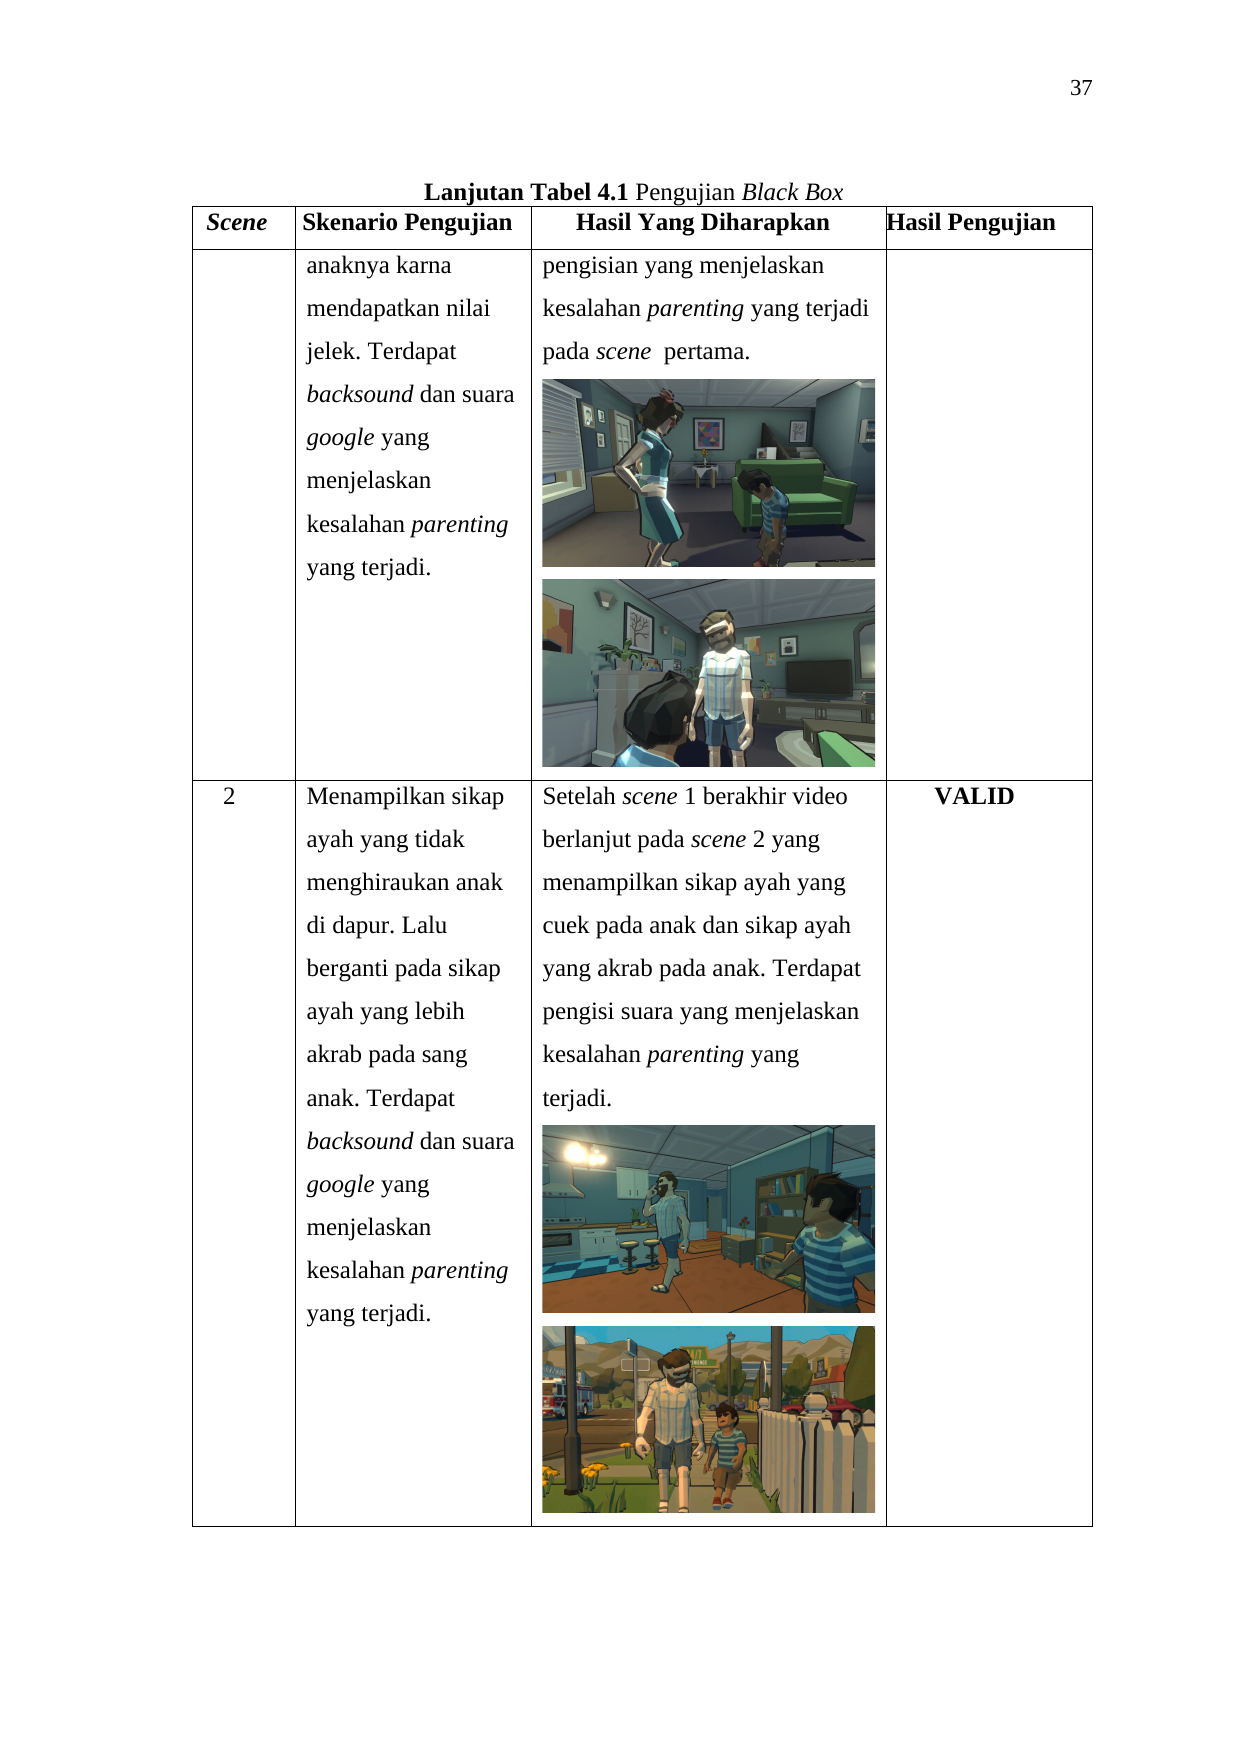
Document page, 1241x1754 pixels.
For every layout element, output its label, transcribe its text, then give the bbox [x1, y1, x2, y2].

table_cell pengisian yang menjelaskan kesalahan parenting yang terjadi pada scene pertama. [532, 250, 886, 780]
picture [542, 379, 876, 567]
table_cell [887, 250, 1092, 780]
picture [542, 579, 876, 767]
table_header Scene [193, 207, 295, 249]
table_header Hasil Yang Diharapkan [532, 207, 886, 249]
table_cell Setelah scene 1 berakhir video berlanjut pada scene 2 yang menampilkan sikap ayah yang cuek pada anak dan sikap ayah yang akrab pada anak. Terdapat pengisi suara yang menjelaskan kesalahan parenting yang terjadi. [532, 781, 886, 1526]
table_header Skenario Pengujian [296, 207, 531, 249]
table_cell 2 [193, 781, 295, 1526]
picture [542, 1326, 876, 1513]
table_cell [193, 250, 295, 780]
text Lanjutan Tabel 4.1 Pengujian Black Box [177, 177, 1092, 206]
table_header Hasil Pengujian [887, 207, 1092, 249]
picture [542, 1125, 876, 1313]
table_cell VALID [887, 781, 1092, 1526]
table_cell anaknya karna mendapatkan nilai jelek. Terdapat backsound dan suara google yang menjelaskan kesalahan parenting yang terjadi. [296, 250, 531, 780]
table_cell Menampilkan sikap ayah yang tidak menghiraukan anak di dapur. Lalu berganti pada sikap ayah yang lebih akrab pada sang anak. Terdapat backsound dan suara google yang menjelaskan kesalahan parenting yang terjadi. [296, 781, 531, 1526]
